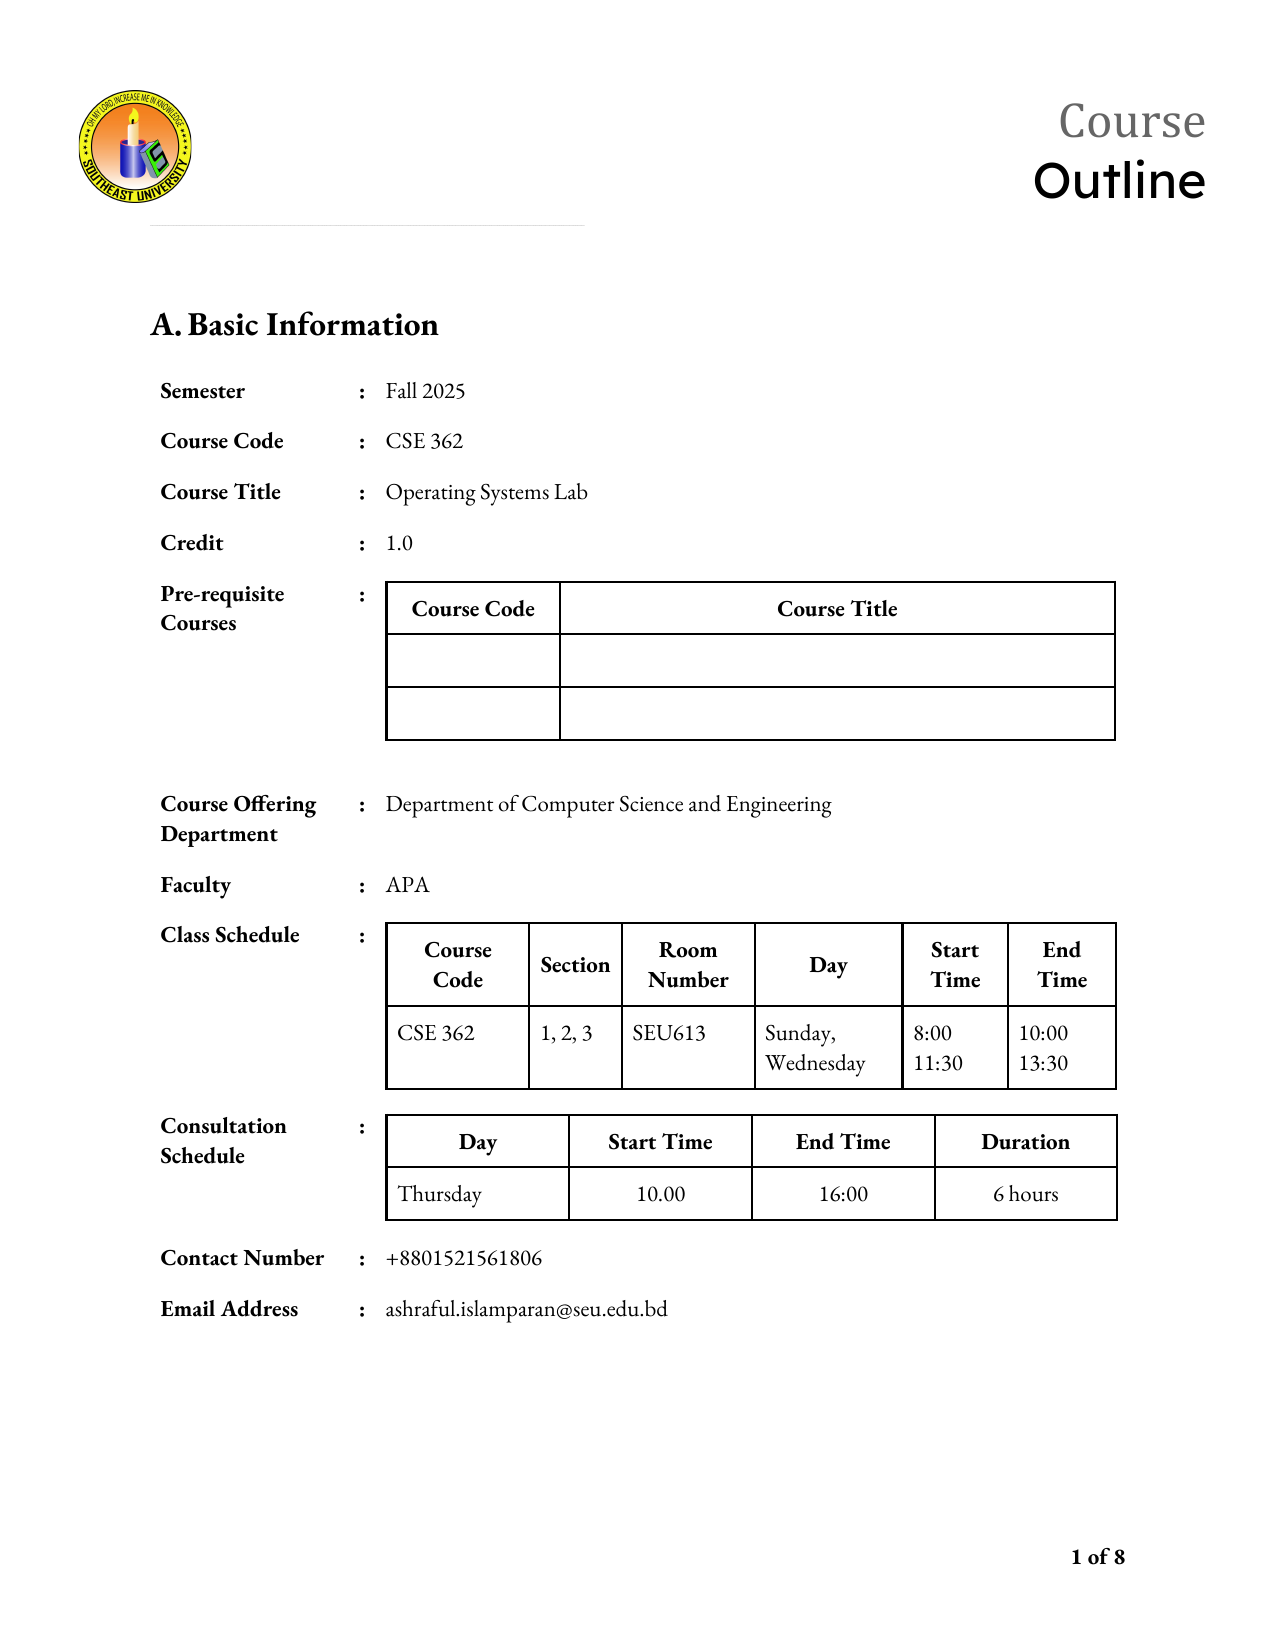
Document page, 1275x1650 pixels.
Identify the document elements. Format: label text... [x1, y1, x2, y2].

table_cell : [349, 1283, 375, 1333]
table_cell [375, 909, 1127, 1100]
table_cell : [349, 859, 375, 909]
table_cell Department of Computer Science and Engineering [375, 778, 1127, 858]
table_cell ashraful.islamparan@seu.edu.bd [375, 1283, 1127, 1333]
picture [78, 90, 192, 203]
table_cell [375, 1100, 1127, 1232]
table_cell APA [375, 859, 1127, 909]
table_cell Consultation Schedule [150, 1100, 348, 1232]
table_cell Email Address [150, 1283, 348, 1333]
table_header : [349, 365, 375, 415]
table_cell Faculty [150, 859, 348, 909]
table_cell Course Offering Department [150, 778, 348, 858]
table_cell +8801521561806 [375, 1232, 1127, 1282]
table_cell : [349, 466, 375, 517]
table_cell : [349, 909, 375, 1100]
table_cell Pre-requisite Courses [150, 568, 348, 778]
table_cell CSE 362 [375, 415, 1127, 466]
table_cell : [349, 517, 375, 567]
table_cell : [349, 1232, 375, 1282]
table_header Semester [150, 365, 348, 415]
table_cell [375, 568, 1127, 778]
table_cell 1.0 [375, 517, 1127, 567]
table_cell Contact Number [150, 1232, 348, 1282]
subtitle Basic Information [150, 302, 1125, 346]
table_cell Course Title [150, 466, 348, 517]
table_cell Credit [150, 517, 348, 567]
table_cell : [349, 568, 375, 778]
table_cell : [349, 778, 375, 858]
table_header Fall 2025 [375, 365, 1127, 415]
table_cell : [349, 1100, 375, 1232]
table_cell Course Code [150, 415, 348, 466]
table_cell : [349, 415, 375, 466]
table_cell Class Schedule [150, 909, 348, 1100]
table_cell Operating Systems Lab [375, 466, 1127, 517]
